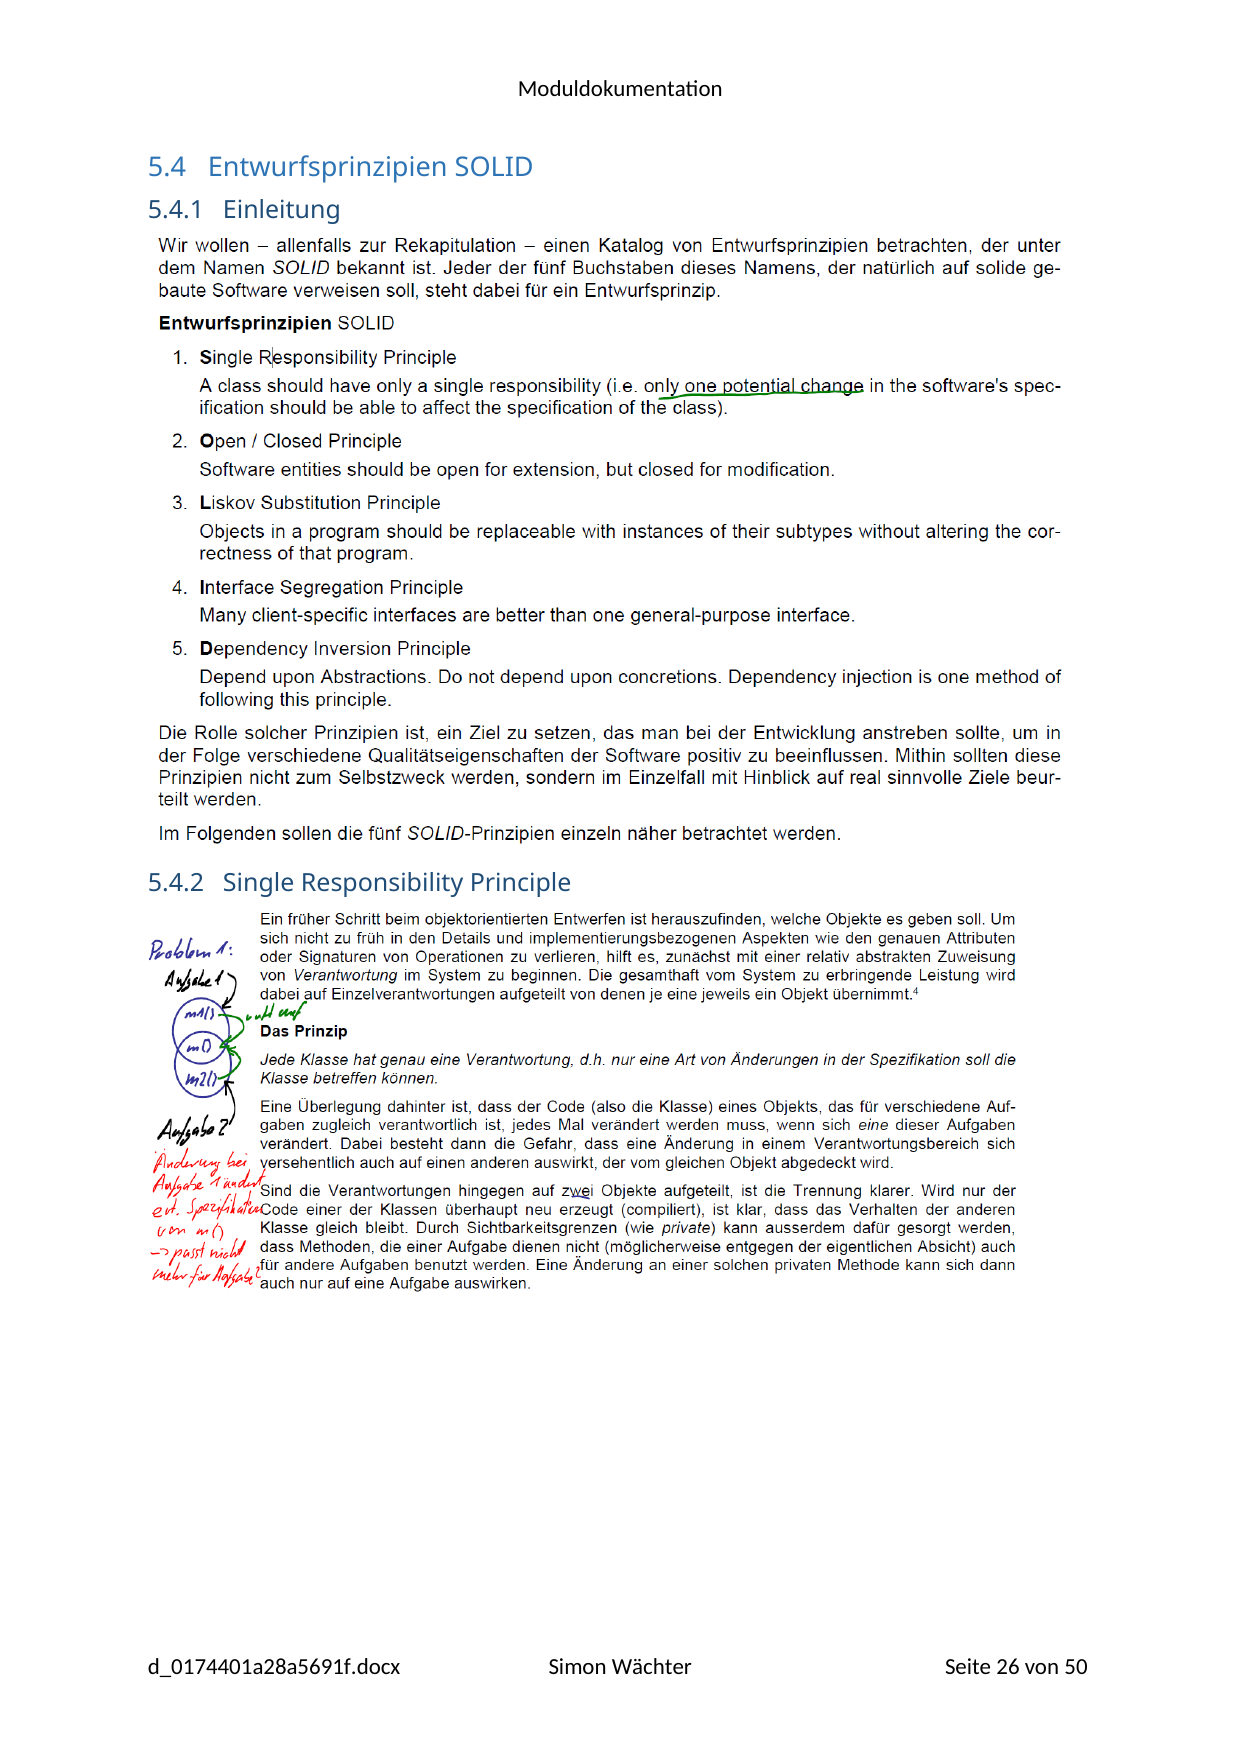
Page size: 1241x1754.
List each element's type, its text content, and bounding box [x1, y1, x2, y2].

picture [147, 228, 1093, 846]
subtitle Entwurfsprinzipien SOLID [148, 148, 1093, 184]
subtitle Single Responsibility Principle [148, 864, 1093, 898]
picture [147, 901, 1093, 1298]
subtitle Einleitung [148, 192, 1093, 226]
